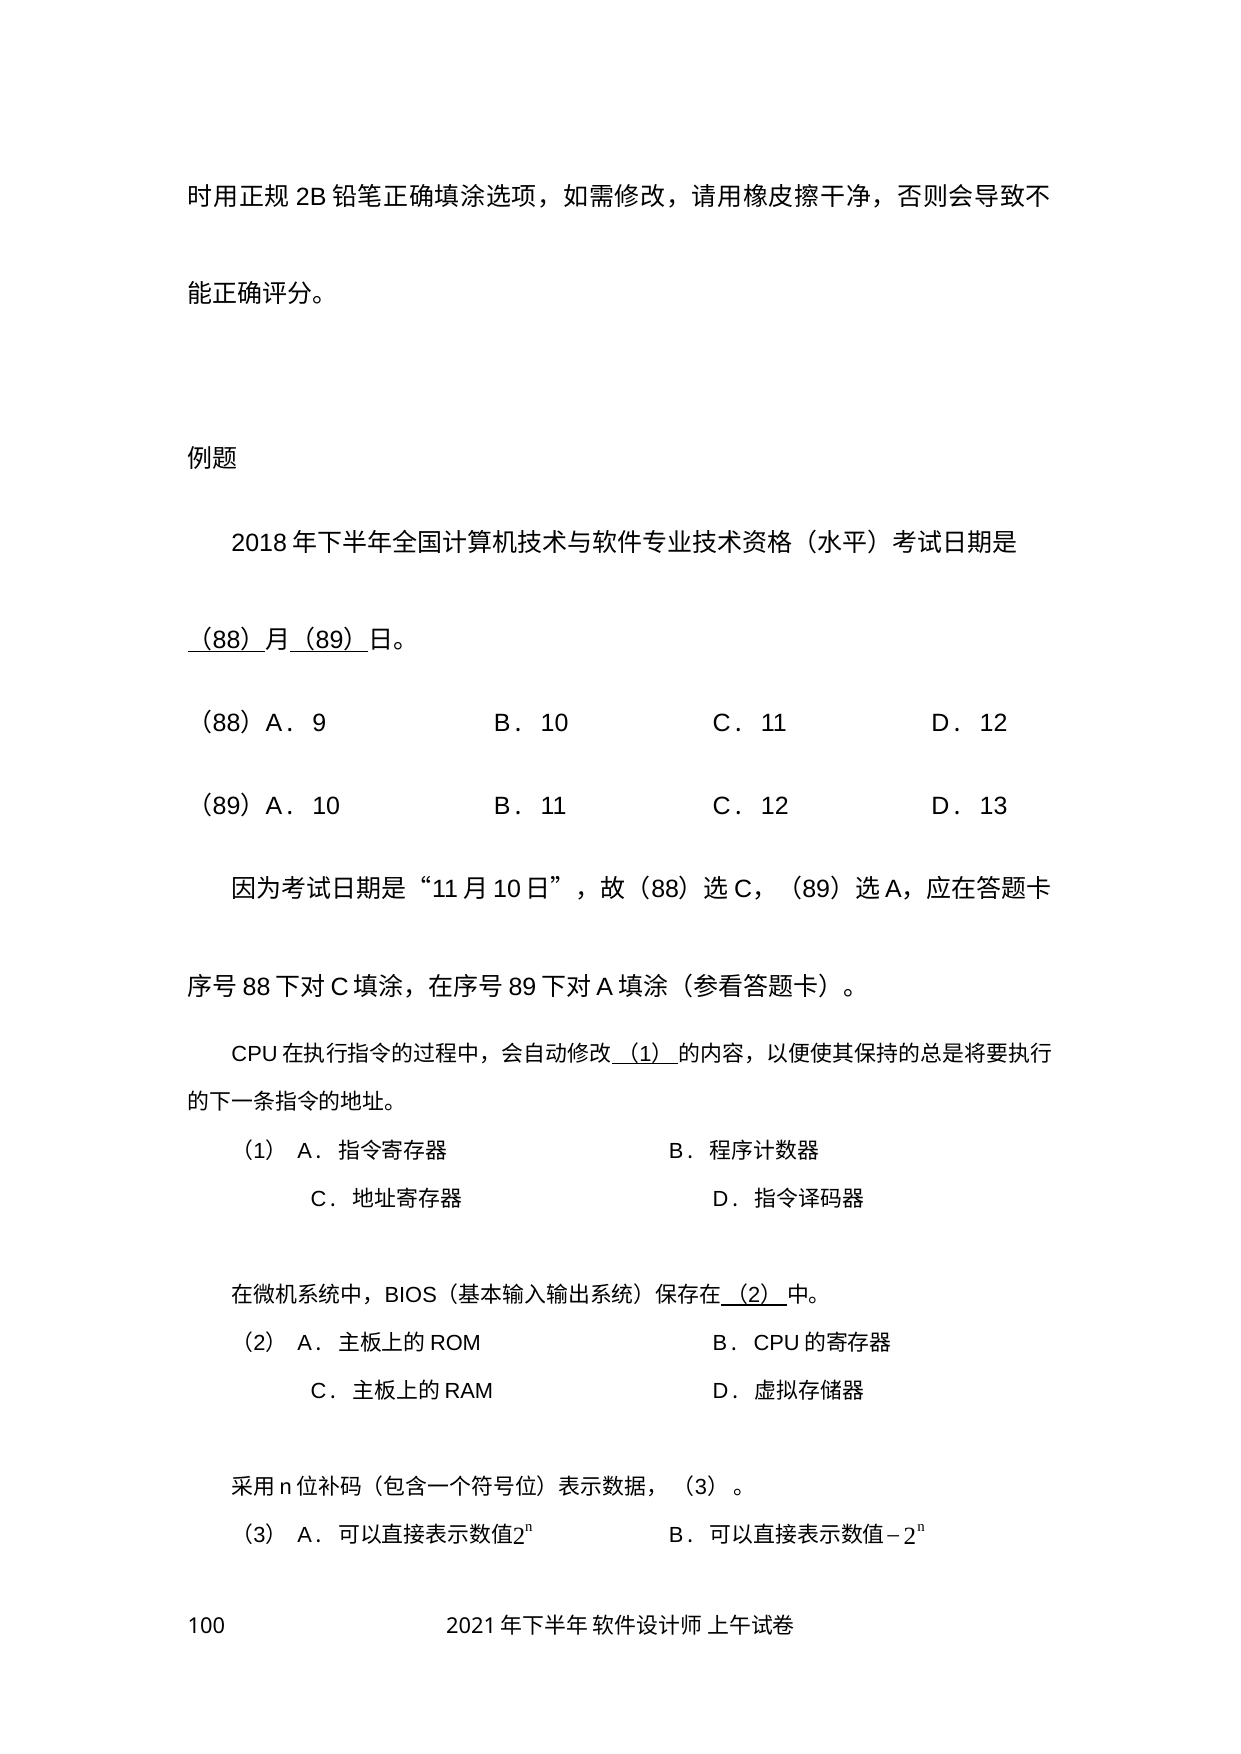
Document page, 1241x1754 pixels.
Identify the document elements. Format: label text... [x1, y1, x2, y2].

text C. 地址寄存器 D. 指令译码器 [187, 1181, 1053, 1213]
text 2018年下半年全国计算机技术与软件专业技术资格（水平）考试日期是（88）月（89）日。 [187, 508, 1053, 670]
text （2） A. 主板上的ROM B. CPU的寄存器 [187, 1325, 1053, 1357]
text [187, 162, 1053, 324]
text 采用n位补码（包含一个符号位）表示数据， （3） 。 [187, 1469, 1053, 1501]
text （1） A. 指令寄存器 B. 程序计数器 [187, 1132, 1053, 1165]
text C. 主板上的RAM D. 虚拟存储器 [187, 1373, 1053, 1406]
text 因为考试日期是“11月10日”，故（88）选C，（89）选A，应在答题卡序号88下对C填涂，在序号89下对A填涂（参看答题卡）。 [187, 854, 1053, 1017]
text （3） A. 可以直接表示数值 B. 可以直接表示数值 [187, 1517, 1053, 1549]
text CPU在执行指令的过程中，会自动修改 （1） 的内容，以便使其保持的总是将要执行的下一条指令的地址。 [187, 1035, 1053, 1116]
text 例题 [187, 424, 1053, 489]
text 在微机系统中，BIOS（基本输入输出系统）保存在 （2） 中。 [187, 1276, 1053, 1309]
text （88）A. 9 B. 10 C. 11 D. 12 [187, 688, 1053, 753]
text （89）A. 10 B. 11 C. 12 D. 13 [187, 771, 1053, 836]
